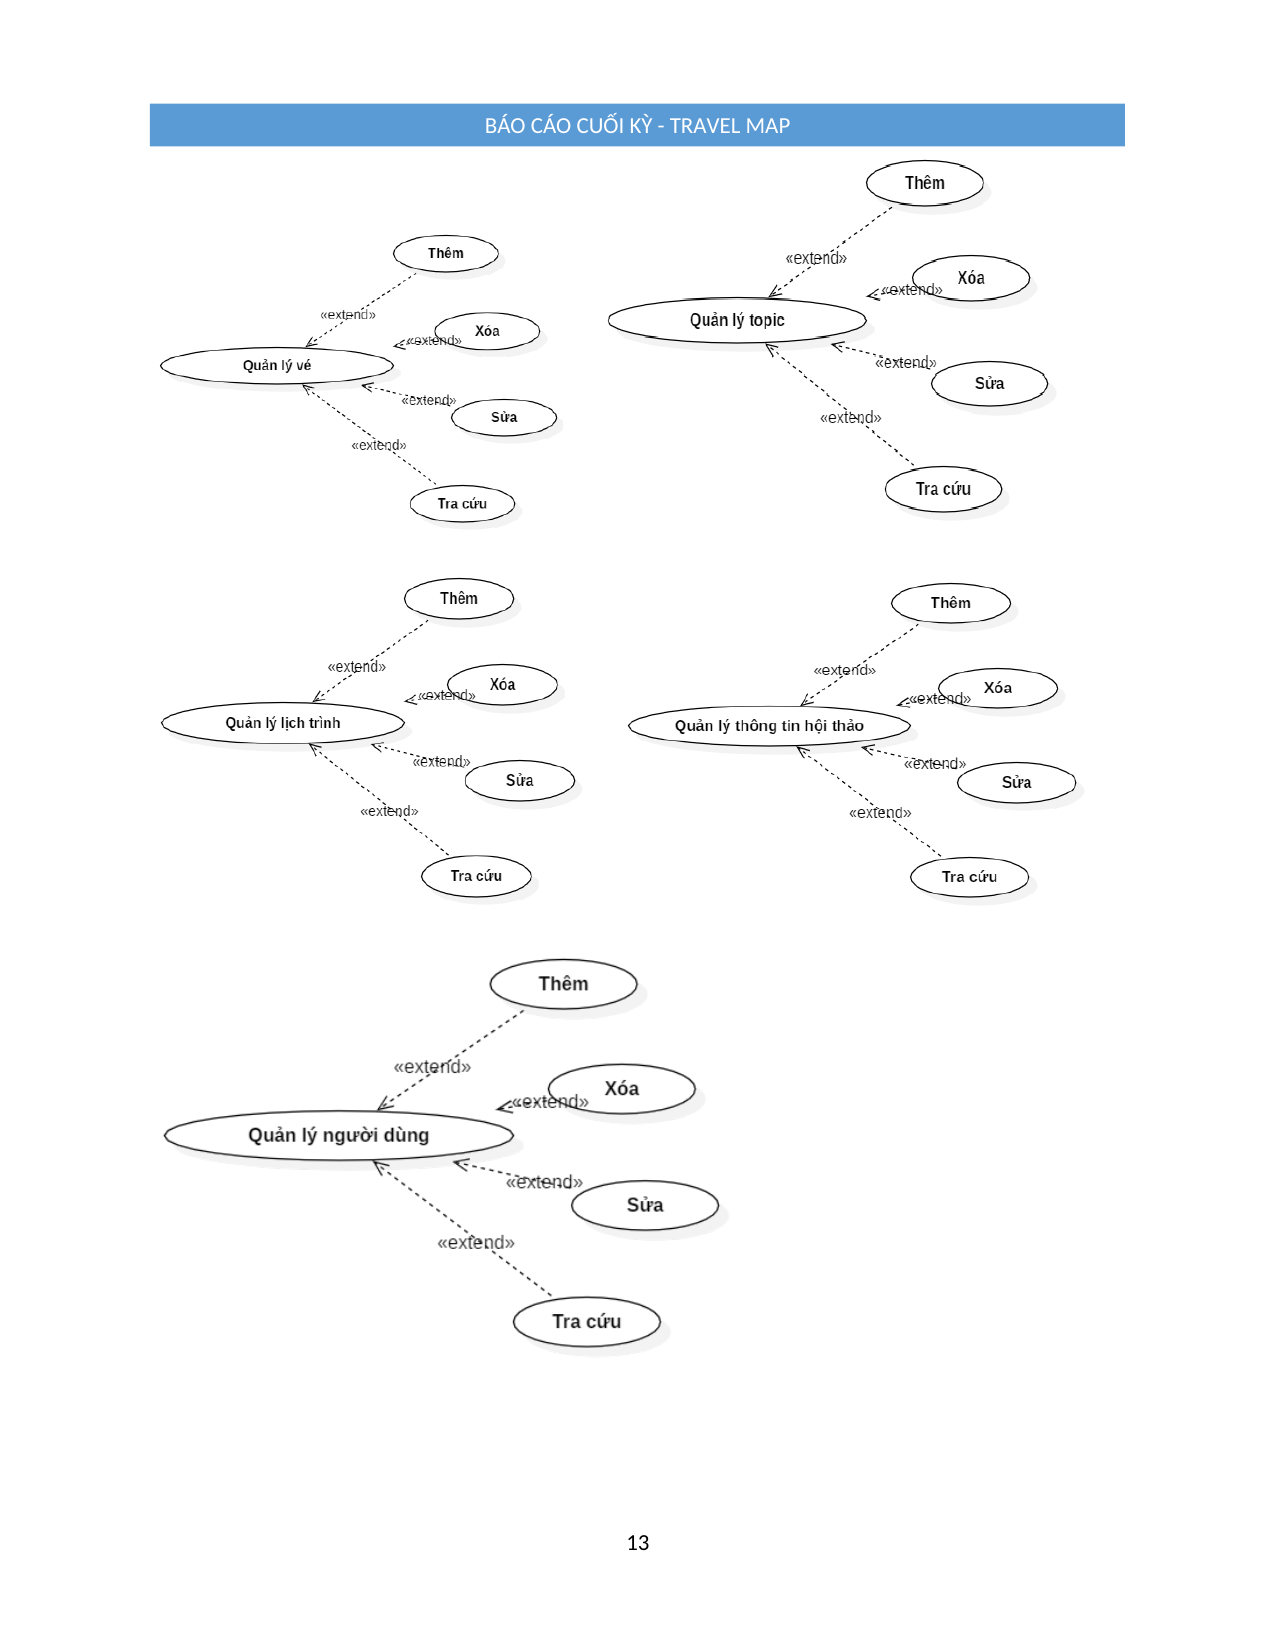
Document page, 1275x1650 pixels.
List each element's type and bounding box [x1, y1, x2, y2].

picture [150, 945, 775, 1405]
picture [150, 148, 1093, 565]
picture [150, 567, 1122, 944]
